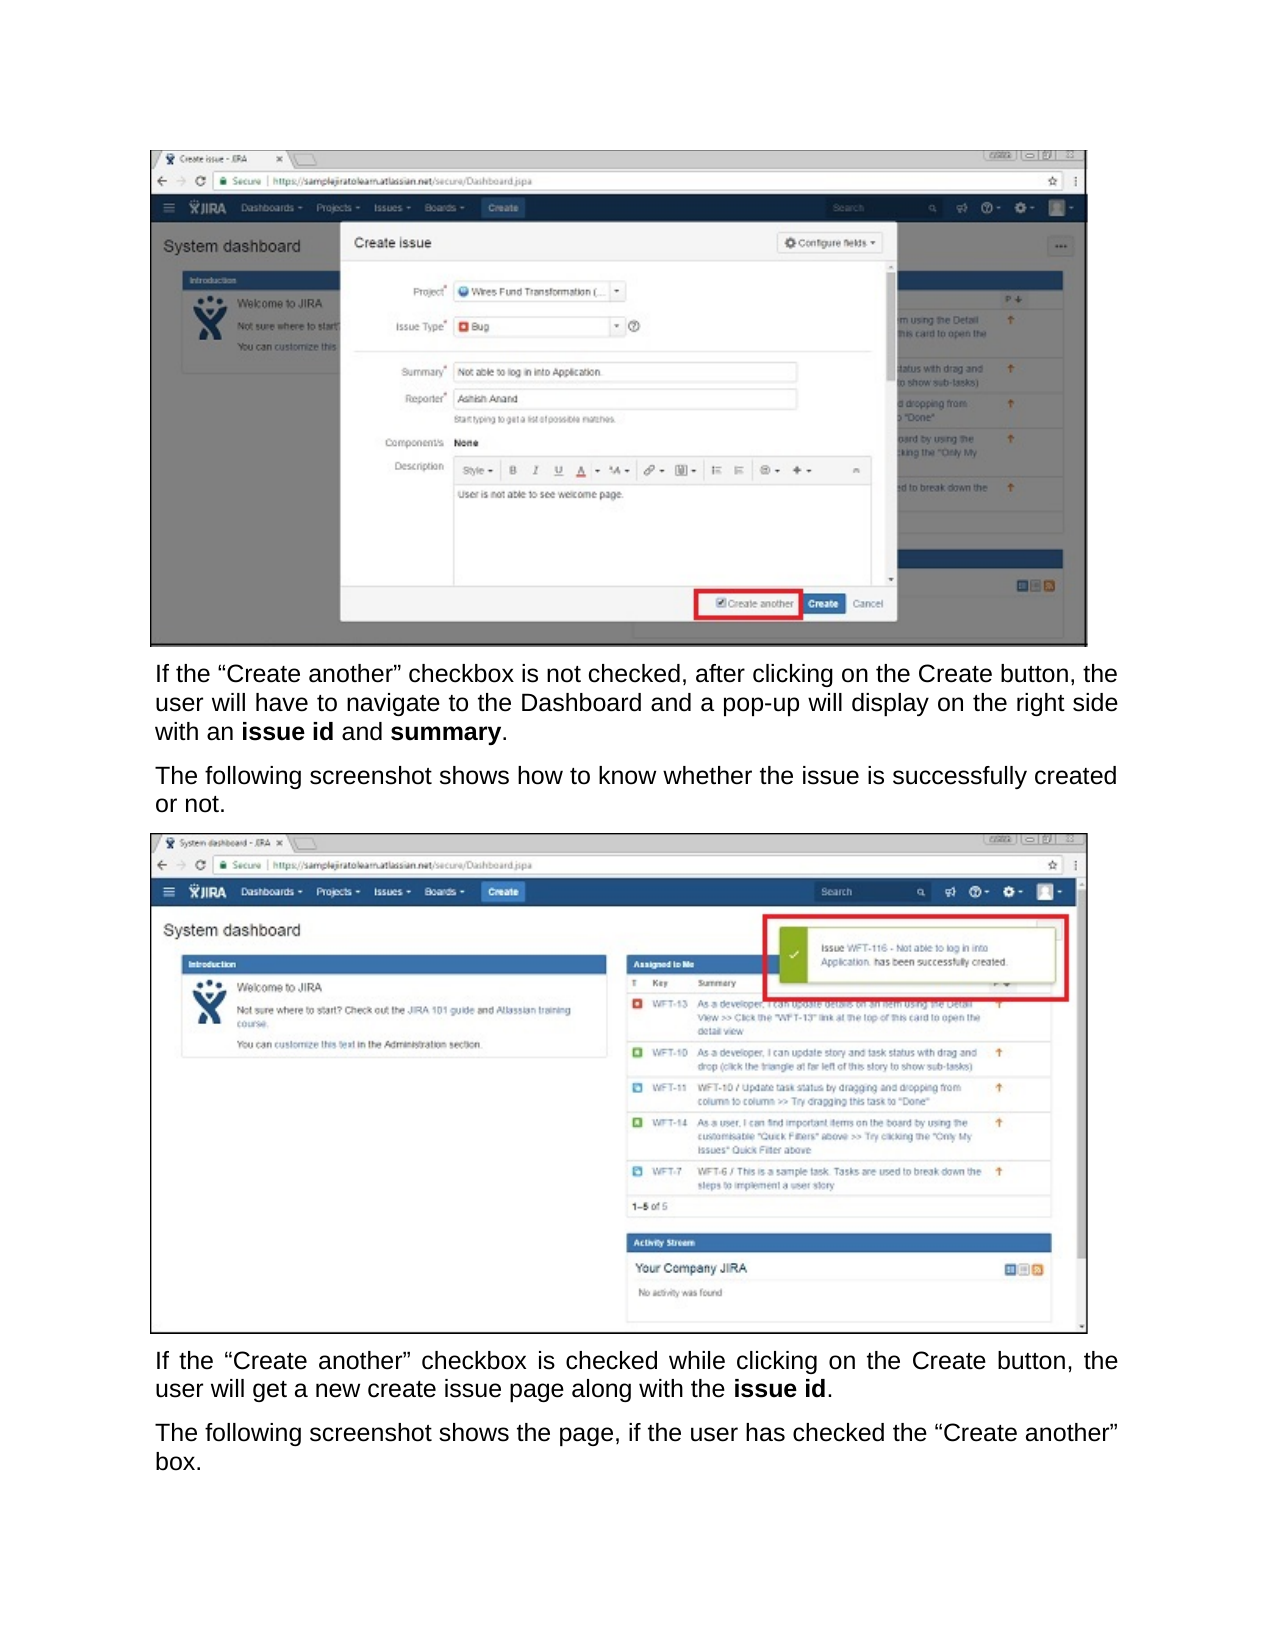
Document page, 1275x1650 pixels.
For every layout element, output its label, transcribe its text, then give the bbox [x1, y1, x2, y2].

picture [150, 833, 1088, 1334]
text The following screenshot shows how to know whether the issue is successfully created or not. [155, 761, 1120, 818]
text If the “Create another” checkbox is not checked, after clicking on the Create button, the user will have to navigate to the Dashboard and a pop-up will display on the right side with an issue id and summary. [155, 659, 1120, 746]
text If the “Create another” checkbox is checked while clicking on the Create button, the user will get a new create issue page along with the issue id. [155, 1346, 1120, 1403]
picture [150, 150, 1088, 647]
text The following screenshot shows the page, if the user has checked the “Create another” box. [155, 1418, 1120, 1476]
